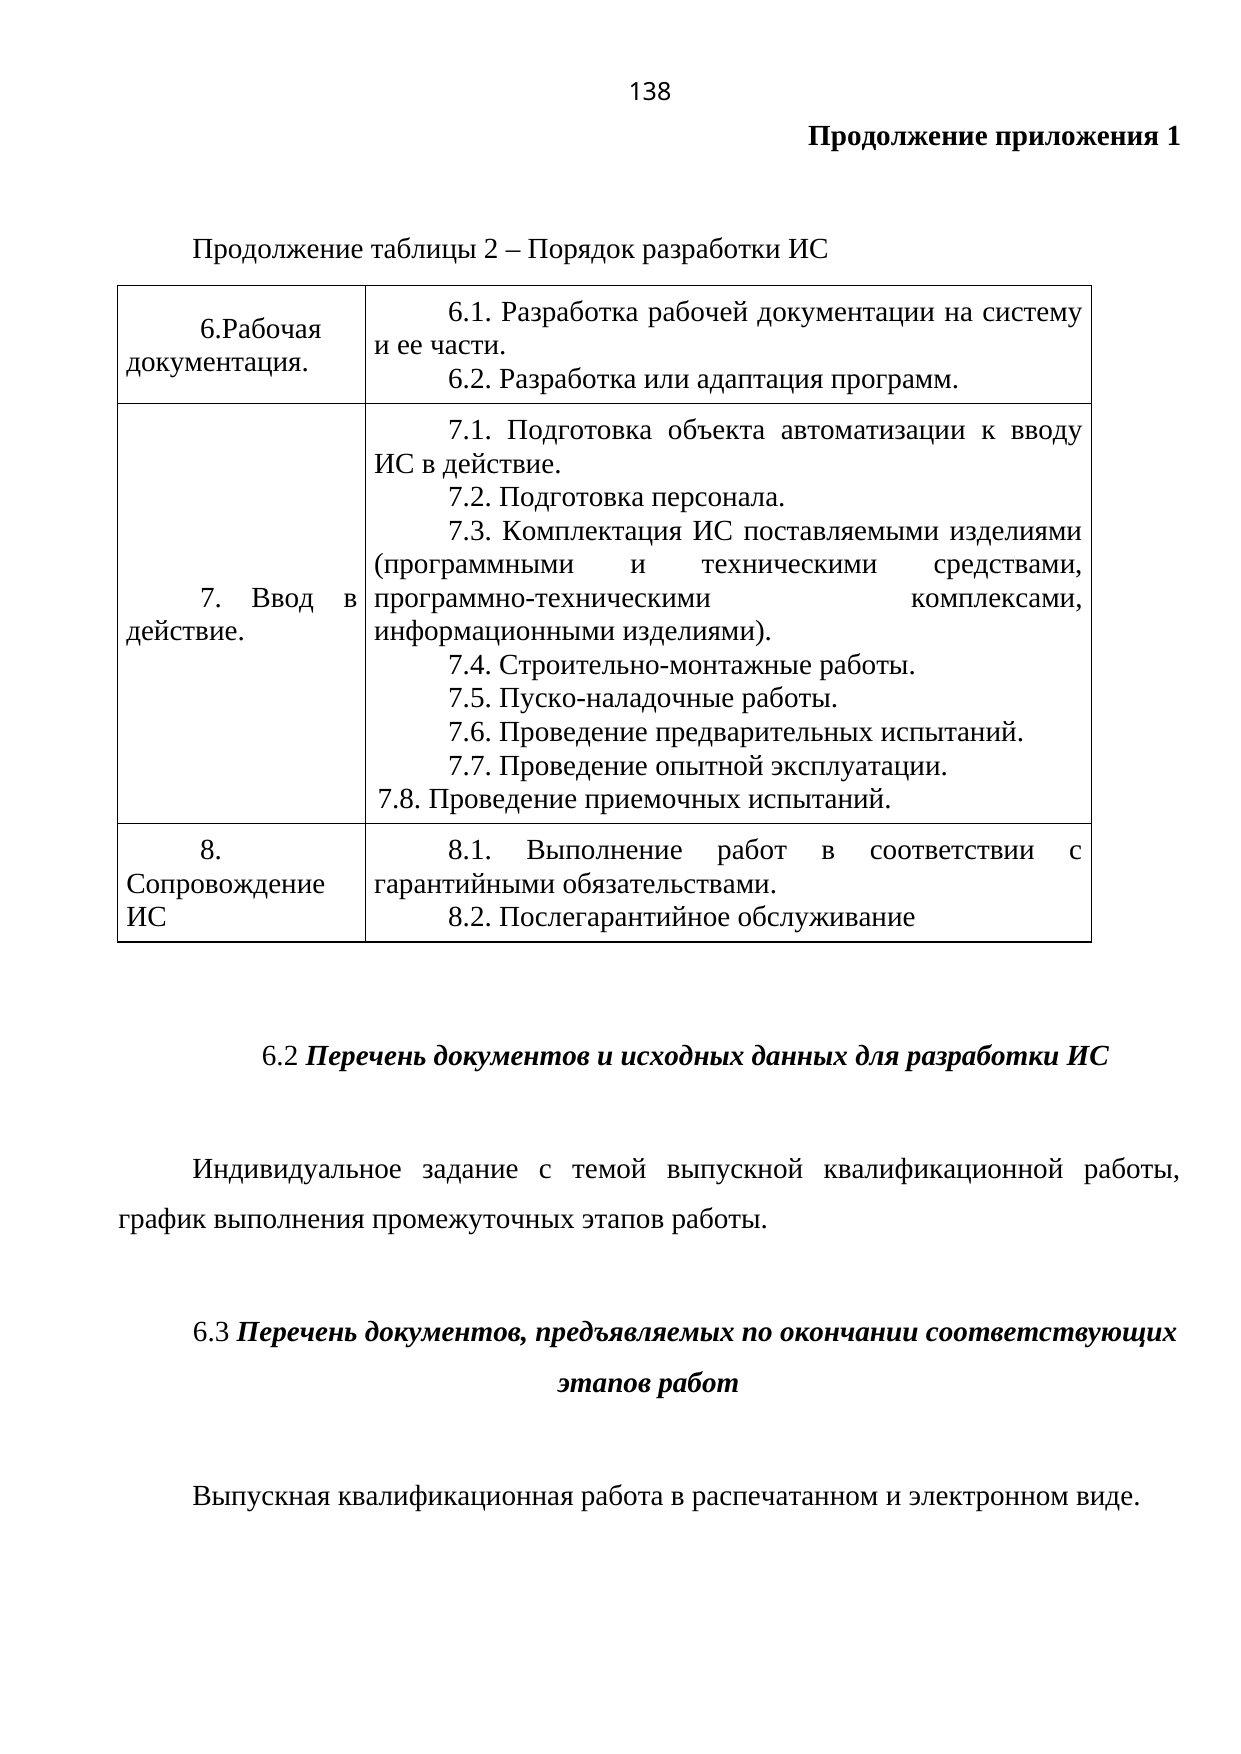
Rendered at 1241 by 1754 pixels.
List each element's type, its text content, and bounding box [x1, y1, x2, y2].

table_header 6.Рабочая документация. [118, 286, 365, 403]
table_cell 8.1. Выполнение работ в соответствии с гарантийными обязательствами. 8.2. Послегарантийное обслуживание [366, 824, 1091, 941]
list Перечень документов, предъявляемых по окончании соответствующих этапов работ [118, 1314, 1181, 1398]
text Выпускная квалификационная работа в распечатанном и электронном виде. [118, 1478, 1181, 1511]
list Перечень документов и исходных данных для разработки ИС [118, 344, 1181, 1072]
table_cell 8. Сопровождение ИС [118, 824, 365, 941]
table_cell 7.1. Подготовка объекта автоматизации к вводу ИС в действие. 7.2. Подготовка персонала. 7.3. Комплектация ИС поставляемыми изделиями (программными и техническими средствами, программно-техническими комплексами, информационными изделиями). 7.4. Строительно-монтажные работы. 7.5. Пуско-наладочные работы. 7.6. Проведение предварительных испытаний. 7.7. Проведение опытной эксплуатации. 7.8. Проведение приемочных испытаний. [366, 404, 1091, 823]
text Продолжение приложения 1 [192, 118, 1181, 152]
table_cell 7. Ввод в действие. [118, 404, 365, 823]
text Продолжение таблицы 2 – Порядок разработки ИС [118, 231, 1181, 264]
text Индивидуальное задание с темой выпускной квалификационной работы, график выполнения промежуточных этапов работы. [118, 1151, 1181, 1235]
table_header 6.1. Разработка рабочей документации на систему и ее части. 6.2. Разработка или адаптация программ. [366, 286, 1091, 403]
